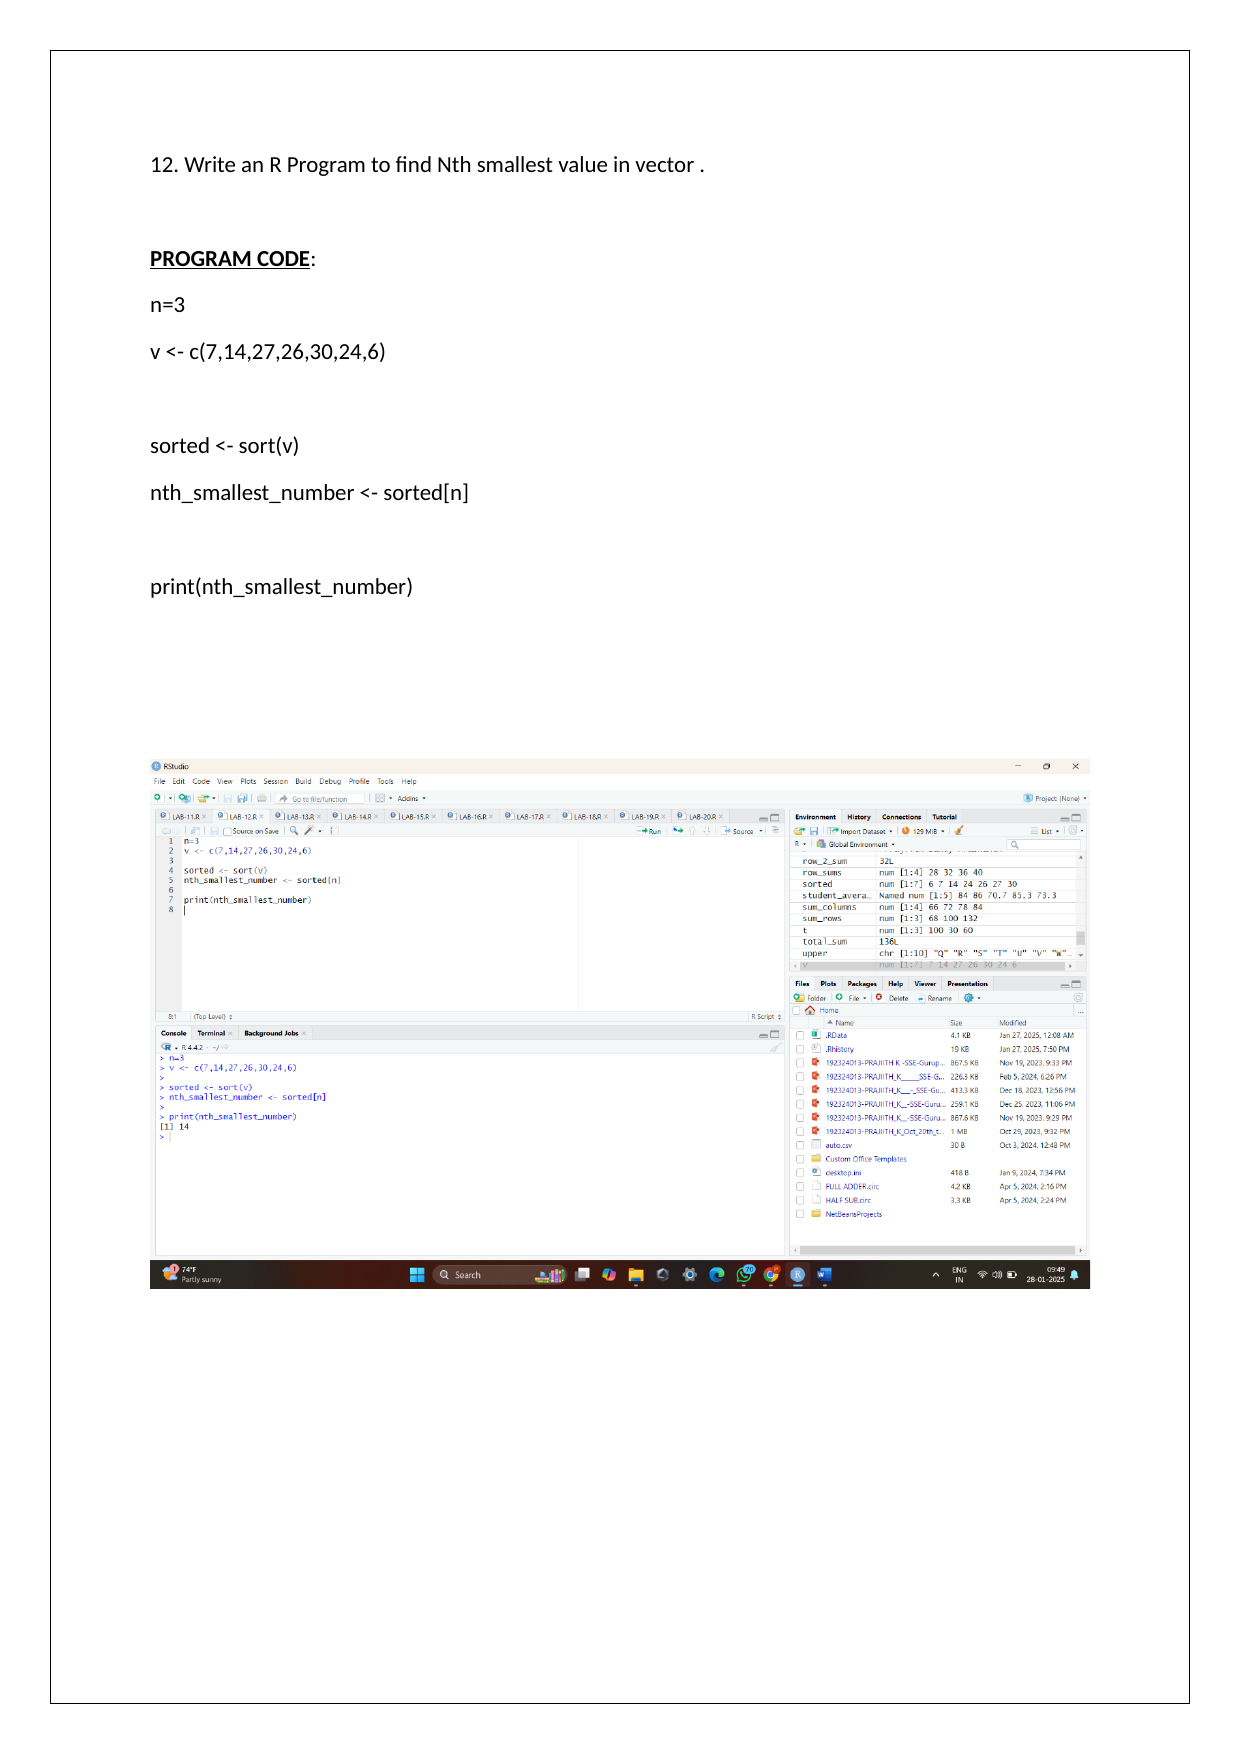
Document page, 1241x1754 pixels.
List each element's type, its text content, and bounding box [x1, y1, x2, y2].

text PROGRAM CODE: [150, 244, 1090, 272]
picture [150, 759, 1091, 1289]
text n=3 [150, 291, 1090, 319]
text 12. Write an R Program to find Nth smallest value in vector . [150, 150, 1090, 178]
text sorted <- sort(v) [150, 431, 1090, 459]
text v <- c(7,14,27,26,30,24,6) [150, 337, 1090, 366]
text print(nth_smallest_number) [150, 572, 1090, 600]
text nth_smallest_number <- sorted[n] [150, 478, 1090, 506]
